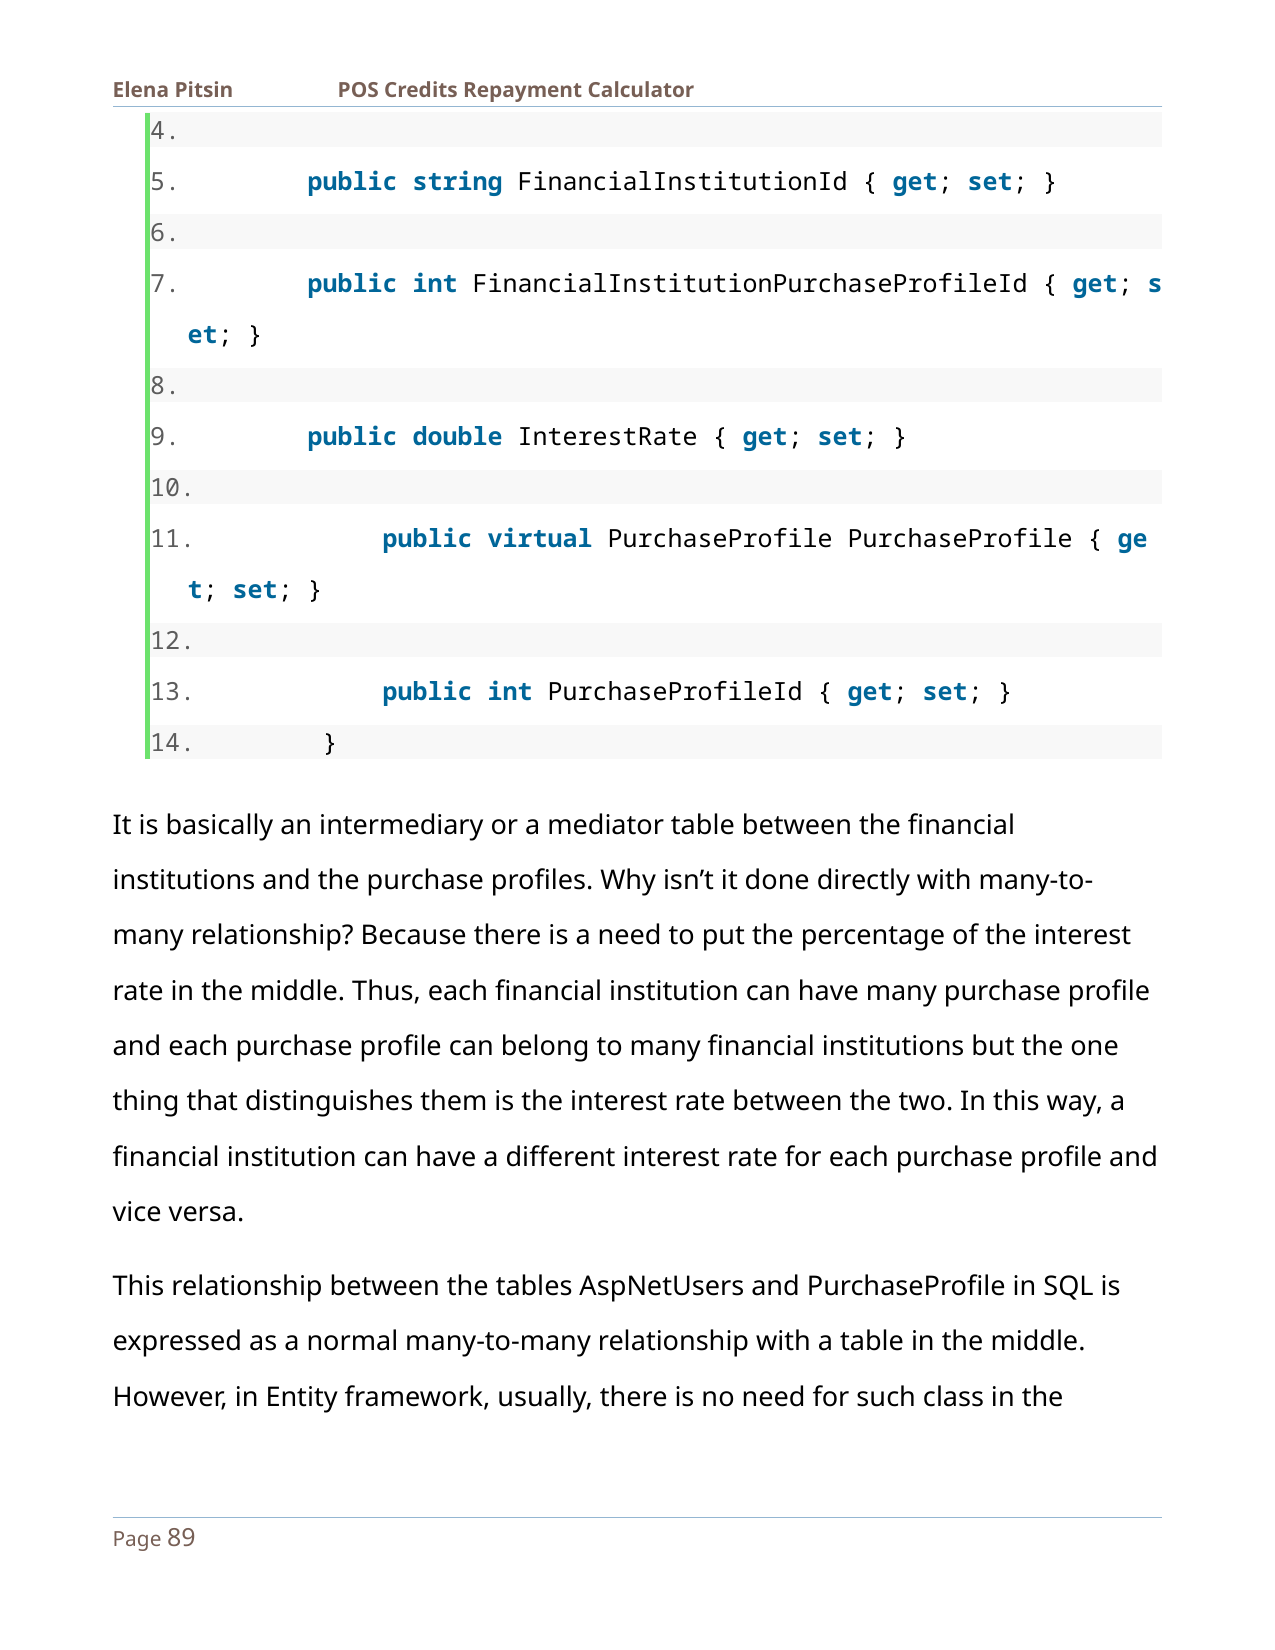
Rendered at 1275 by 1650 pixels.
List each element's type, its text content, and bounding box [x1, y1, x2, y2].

list public int FinancialInstitutionPurchaseProfileId { get; set; } [150, 266, 1162, 351]
list public string FinancialInstitutionId { get; set; } [150, 163, 1162, 198]
list } [150, 725, 1162, 759]
list public virtual PurchaseProfile PurchaseProfile { get; set; } [150, 521, 1162, 606]
text It is basically an intermediary or a mediator table between the financial institutions and the purchase profiles. Why isn’t it done directly with many-to-many relationship? Because there is a need to put the percentage of the interest rate in the middle. Thus, each financial institution can have many purchase profile and each purchase profile can belong to many financial institutions but the one thing that distinguishes them is the interest rate between the two. In this way, a financial institution can have a different interest rate for each purchase profile and vice versa. [112, 805, 1162, 1229]
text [112, 1266, 1162, 1414]
list public double InterestRate { get; set; } [150, 419, 1162, 453]
list public int PurchaseProfileId { get; set; } [150, 674, 1162, 708]
